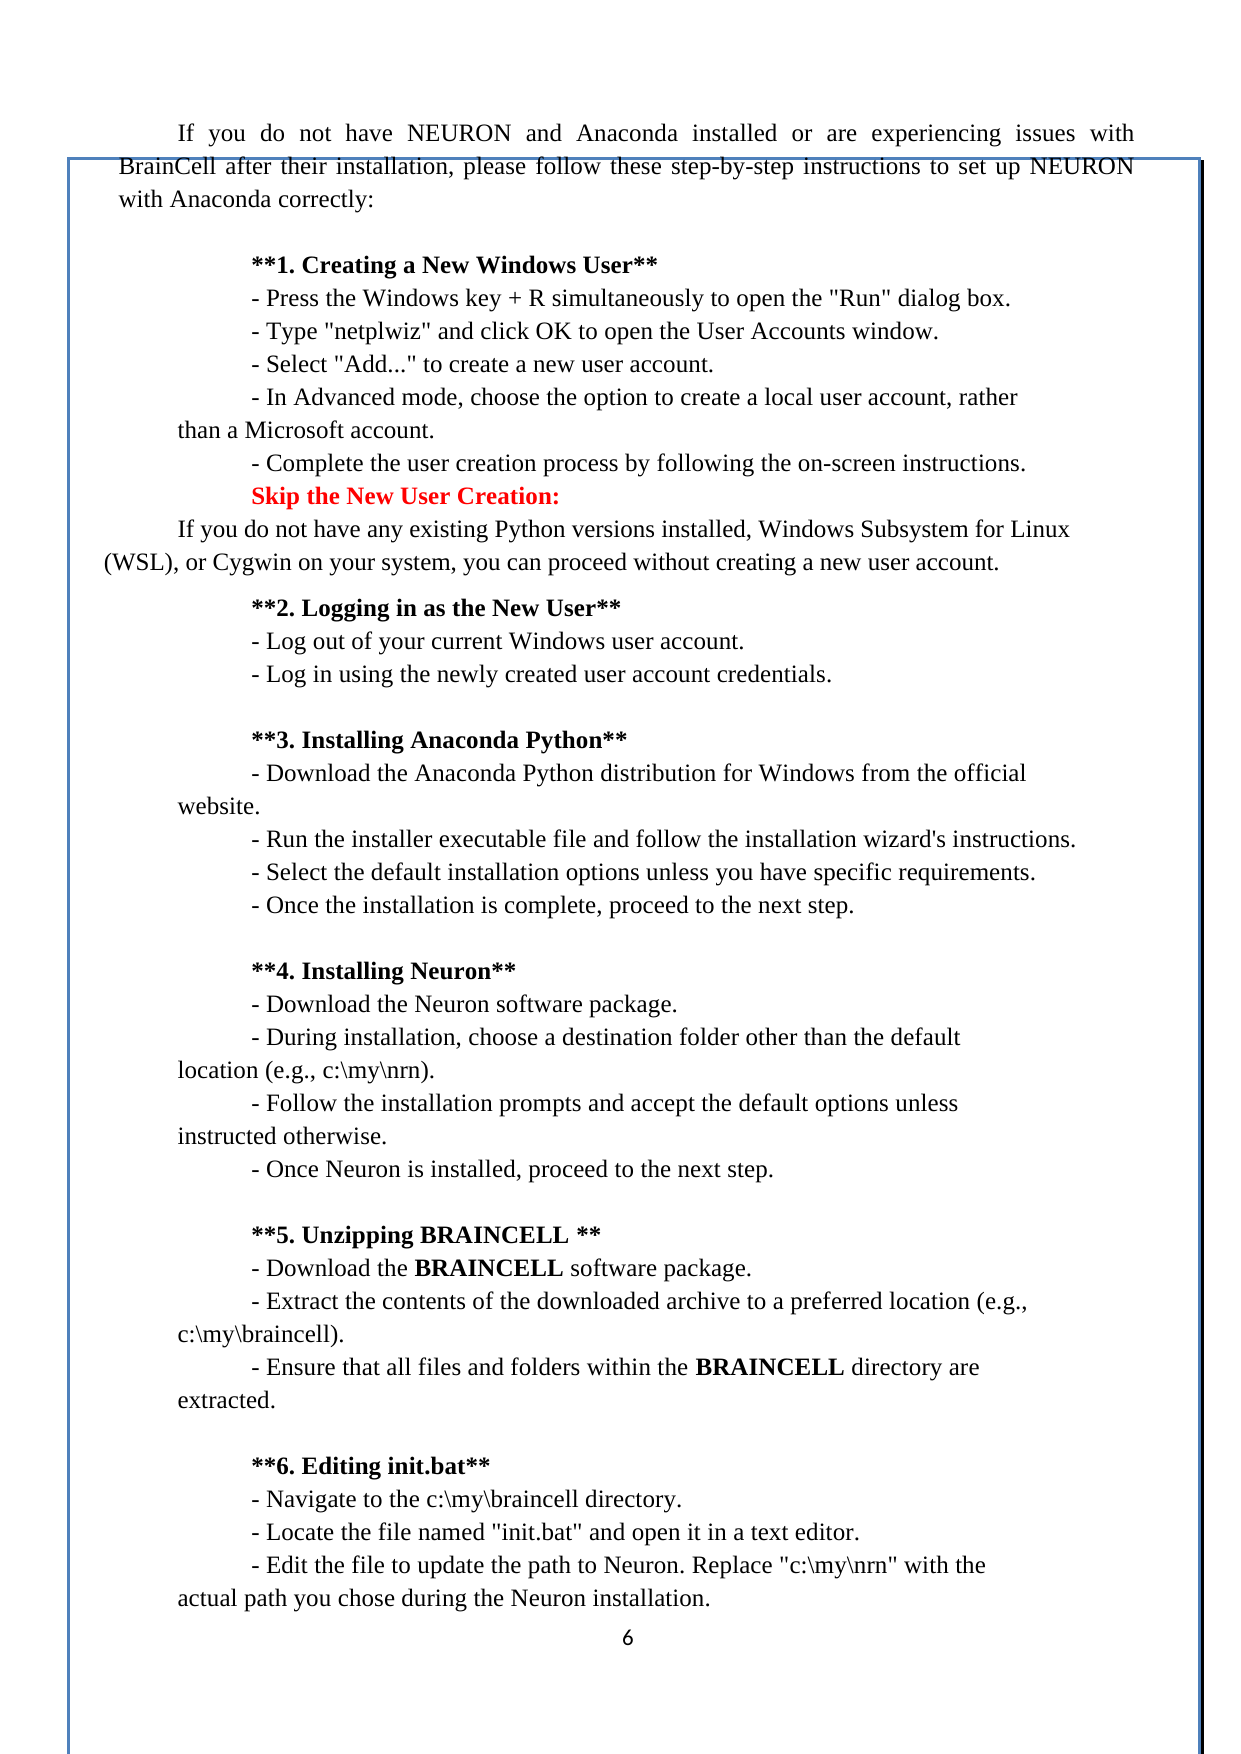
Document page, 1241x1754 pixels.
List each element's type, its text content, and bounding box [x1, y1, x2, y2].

text - Log in using the newly created user account credentials. [177, 659, 1040, 688]
text If you do not have NEURON and Anaconda installed or are experiencing issues with BrainCell after their installation, please follow these step-by-step instructions to set up NEURON with Anaconda correctly: [118, 118, 1137, 213]
text - Run the installer executable file and follow the installation wizard's instructions. [177, 824, 1078, 853]
text - Navigate to the c:\my\braincell directory. [177, 1484, 1040, 1513]
text - Edit the file to update the path to Neuron. Replace "c:\my\nrn" with the actual path you chose during the Neuron installation. [177, 1550, 1040, 1612]
text - Select "Add..." to create a new user account. [177, 349, 1040, 378]
text Skip the New User Creation: [177, 481, 1040, 510]
text **5. Unzipping BRAINCELL ** [177, 1220, 1040, 1249]
text - Ensure that all files and folders within the BRAINCELL directory are extracted. [177, 1352, 1040, 1414]
text - Download the BRAINCELL software package. [177, 1253, 1040, 1282]
text - During installation, choose a destination folder other than the default location (e.g., c:\my\nrn). [177, 1022, 1040, 1084]
text **6. Editing init.bat** [177, 1451, 1040, 1480]
text **1. Creating a New Windows User** [177, 250, 1040, 279]
text - Type "netplwiz" and click OK to open the User Accounts window. [177, 316, 1040, 345]
text **3. Installing Anaconda Python** [177, 725, 1040, 754]
text If you do not have any existing Python versions installed, Windows Subsystem for Linux (WSL), or Cygwin on your system, you can proceed without creating a new user account. [103, 514, 1152, 576]
text - Press the Windows key + R simultaneously to open the "Run" dialog box. [177, 283, 1040, 312]
text - Complete the user creation process by following the on-screen instructions. [177, 448, 1040, 477]
text - Locate the file named "init.bat" and open it in a text editor. [177, 1517, 1040, 1546]
text **2. Logging in as the New User** [177, 593, 1040, 622]
text - Once the installation is complete, proceed to the next step. [177, 890, 1040, 919]
text - Once Neuron is installed, proceed to the next step. [177, 1154, 1040, 1183]
text - Select the default installation options unless you have specific requirements. [177, 857, 1040, 886]
text - Follow the installation prompts and accept the default options unless instructed otherwise. [177, 1088, 1040, 1150]
text - In Advanced mode, choose the option to create a local user account, rather than a Microsoft account. [177, 382, 1040, 444]
text - Extract the contents of the downloaded archive to a preferred location (e.g., c:\my\braincell). [177, 1286, 1040, 1348]
text - Log out of your current Windows user account. [177, 626, 1040, 654]
text **4. Installing Neuron** [177, 956, 1040, 985]
text - Download the Anaconda Python distribution for Windows from the official website. [177, 758, 1040, 820]
text - Download the Neuron software package. [177, 989, 1040, 1018]
